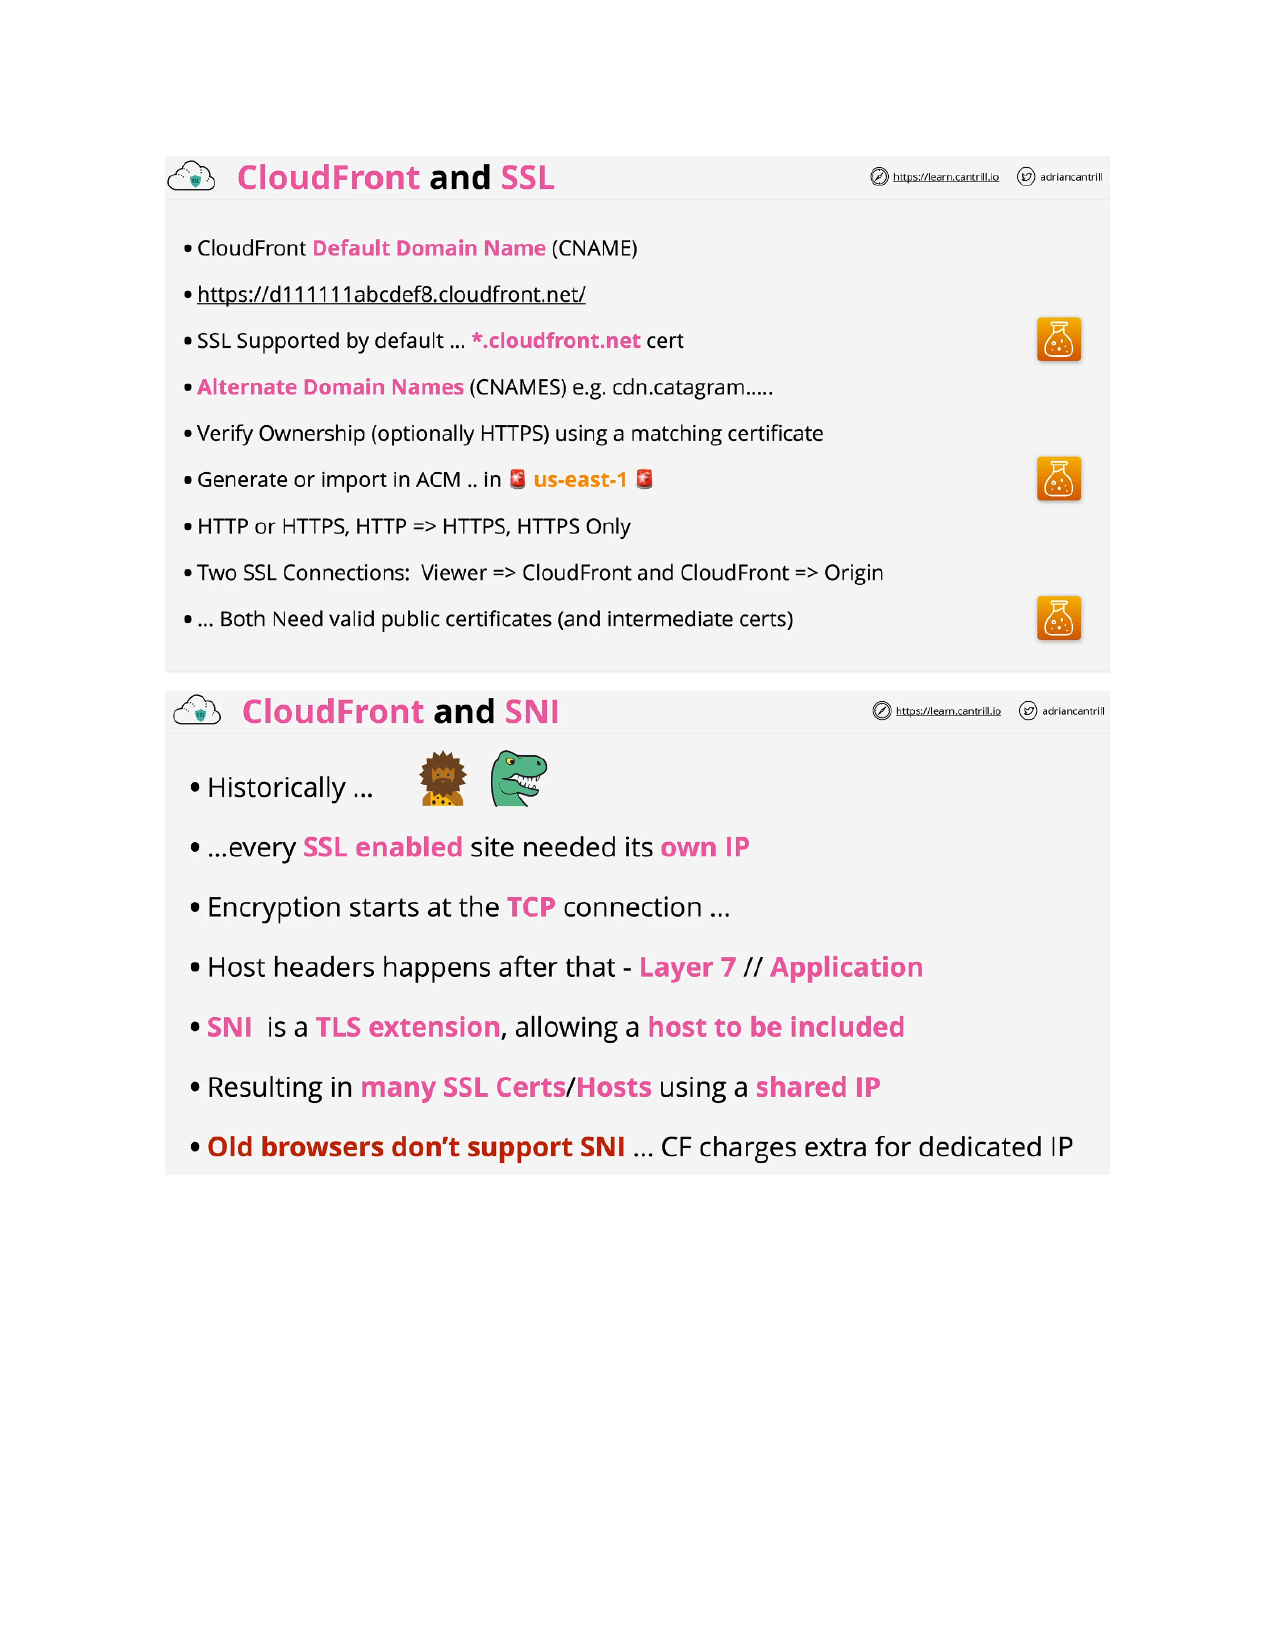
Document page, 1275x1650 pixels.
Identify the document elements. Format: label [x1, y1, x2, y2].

picture [165, 691, 1111, 1175]
picture [165, 156, 1111, 673]
